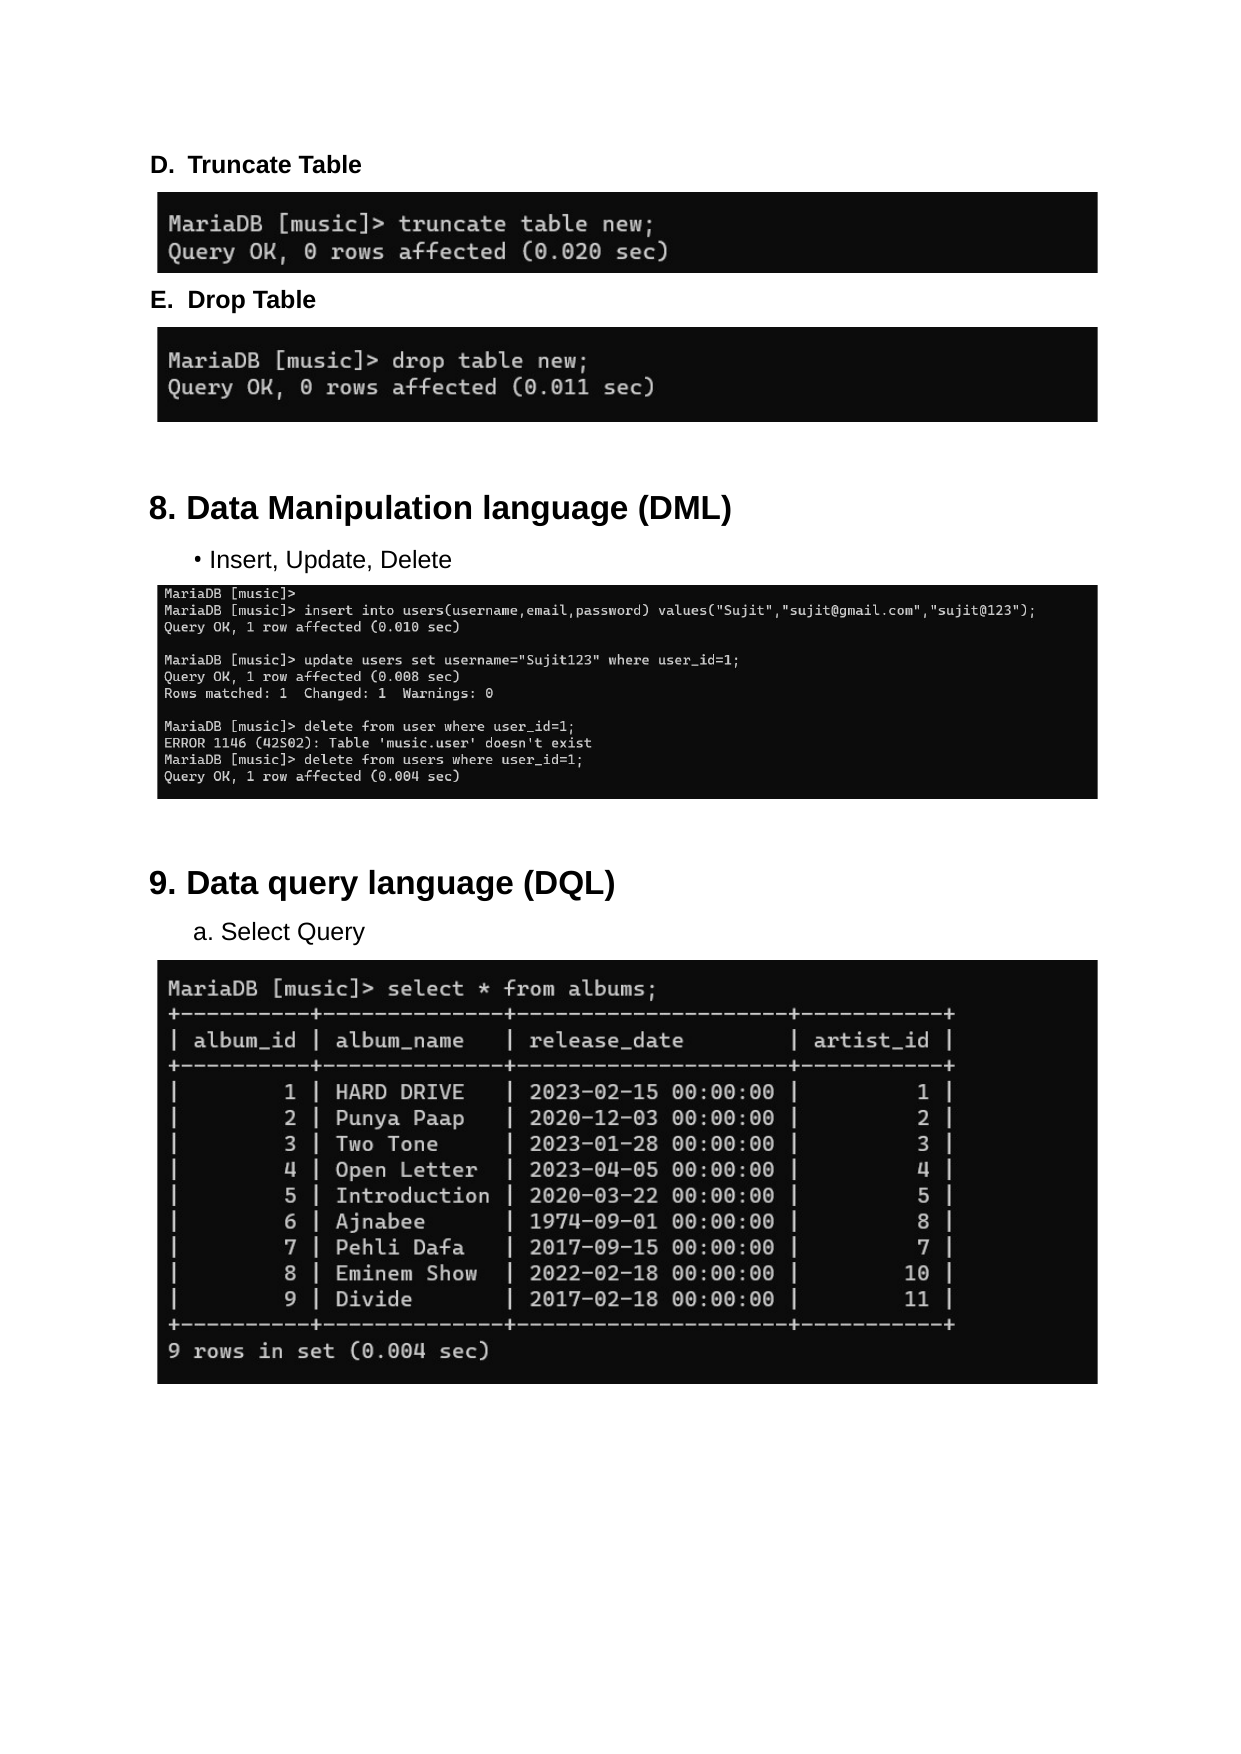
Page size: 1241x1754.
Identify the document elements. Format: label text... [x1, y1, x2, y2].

subtitle Data Manipulation language (DML) [148, 488, 1104, 526]
list Truncate Table [150, 150, 1173, 179]
picture [157, 585, 1098, 799]
list Drop Table [150, 286, 1173, 314]
picture [157, 327, 1098, 422]
subtitle Data query language (DQL) [148, 863, 1104, 902]
picture [157, 192, 1098, 273]
picture [157, 960, 1098, 1384]
text a. Select Query [193, 917, 1163, 946]
text • Insert, Update, Delete [193, 542, 1163, 576]
